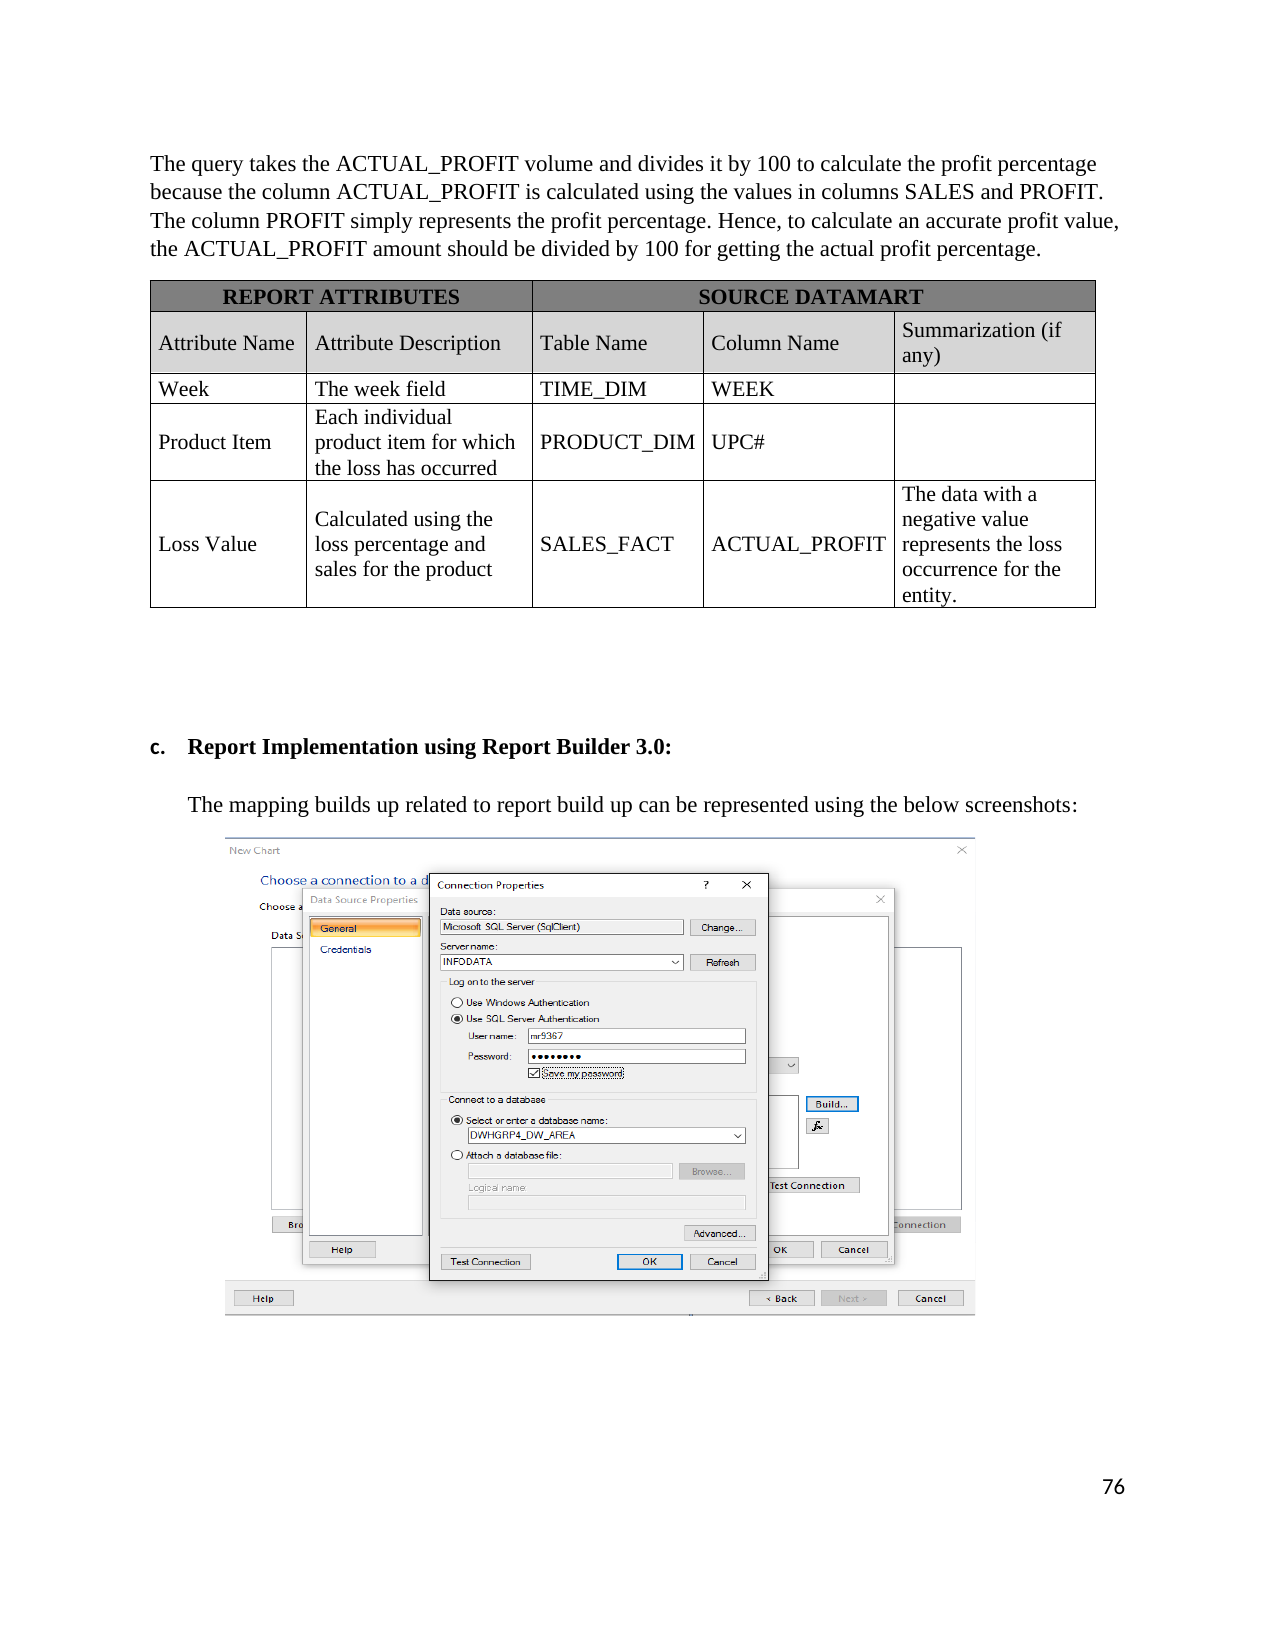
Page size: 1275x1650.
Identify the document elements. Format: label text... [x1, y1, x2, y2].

table_cell The week field [307, 374, 532, 403]
table_cell Loss Value [151, 481, 306, 607]
table_cell [895, 404, 1095, 480]
table_cell UPC# [704, 404, 894, 480]
table_header SOURCE DATAMART [533, 281, 1095, 311]
text The query takes the ACTUAL_PROFIT volume and divides it by 100 to calculate the profit percentage because the column ACTUAL_PROFIT is calculated using the values in columns SALES and PROFIT. The column PROFIT simply represents the profit percentage. Hence, to calculate an accurate profit value, the ACTUAL_PROFIT amount should be divided by 100 for getting the actual profit percentage. [150, 150, 1125, 262]
table_cell ACTUAL_PROFIT [704, 481, 894, 607]
table_cell Each individual product item for which the loss has occurred [307, 404, 532, 480]
table_cell TIME_DIM [533, 374, 703, 403]
table_cell Column Name [704, 312, 894, 372]
table_cell Calculated using the loss percentage and sales for the product [307, 481, 532, 607]
table_cell Summarization (if any) [895, 312, 1095, 372]
table_cell Attribute Name [151, 312, 306, 372]
list The mapping builds up related to report build up can be represented using the below screenshots: [187, 790, 1125, 818]
table_cell [895, 374, 1095, 403]
table_cell Product Item [151, 404, 306, 480]
table_cell SALES_FACT [533, 481, 703, 607]
table_cell PRODUCT_DIM [533, 404, 703, 480]
picture [225, 837, 976, 1316]
table_cell Attribute Description [307, 312, 532, 372]
table_header REPORT ATTRIBUTES [151, 281, 532, 311]
table_cell WEEK [704, 374, 894, 403]
table_cell The data with a negative value represents the loss occurrence for the entity. [895, 481, 1095, 607]
list Report Implementation using Report Builder 3.0: [150, 732, 1125, 760]
table_cell Week [151, 374, 306, 403]
table_cell Table Name [533, 312, 703, 372]
